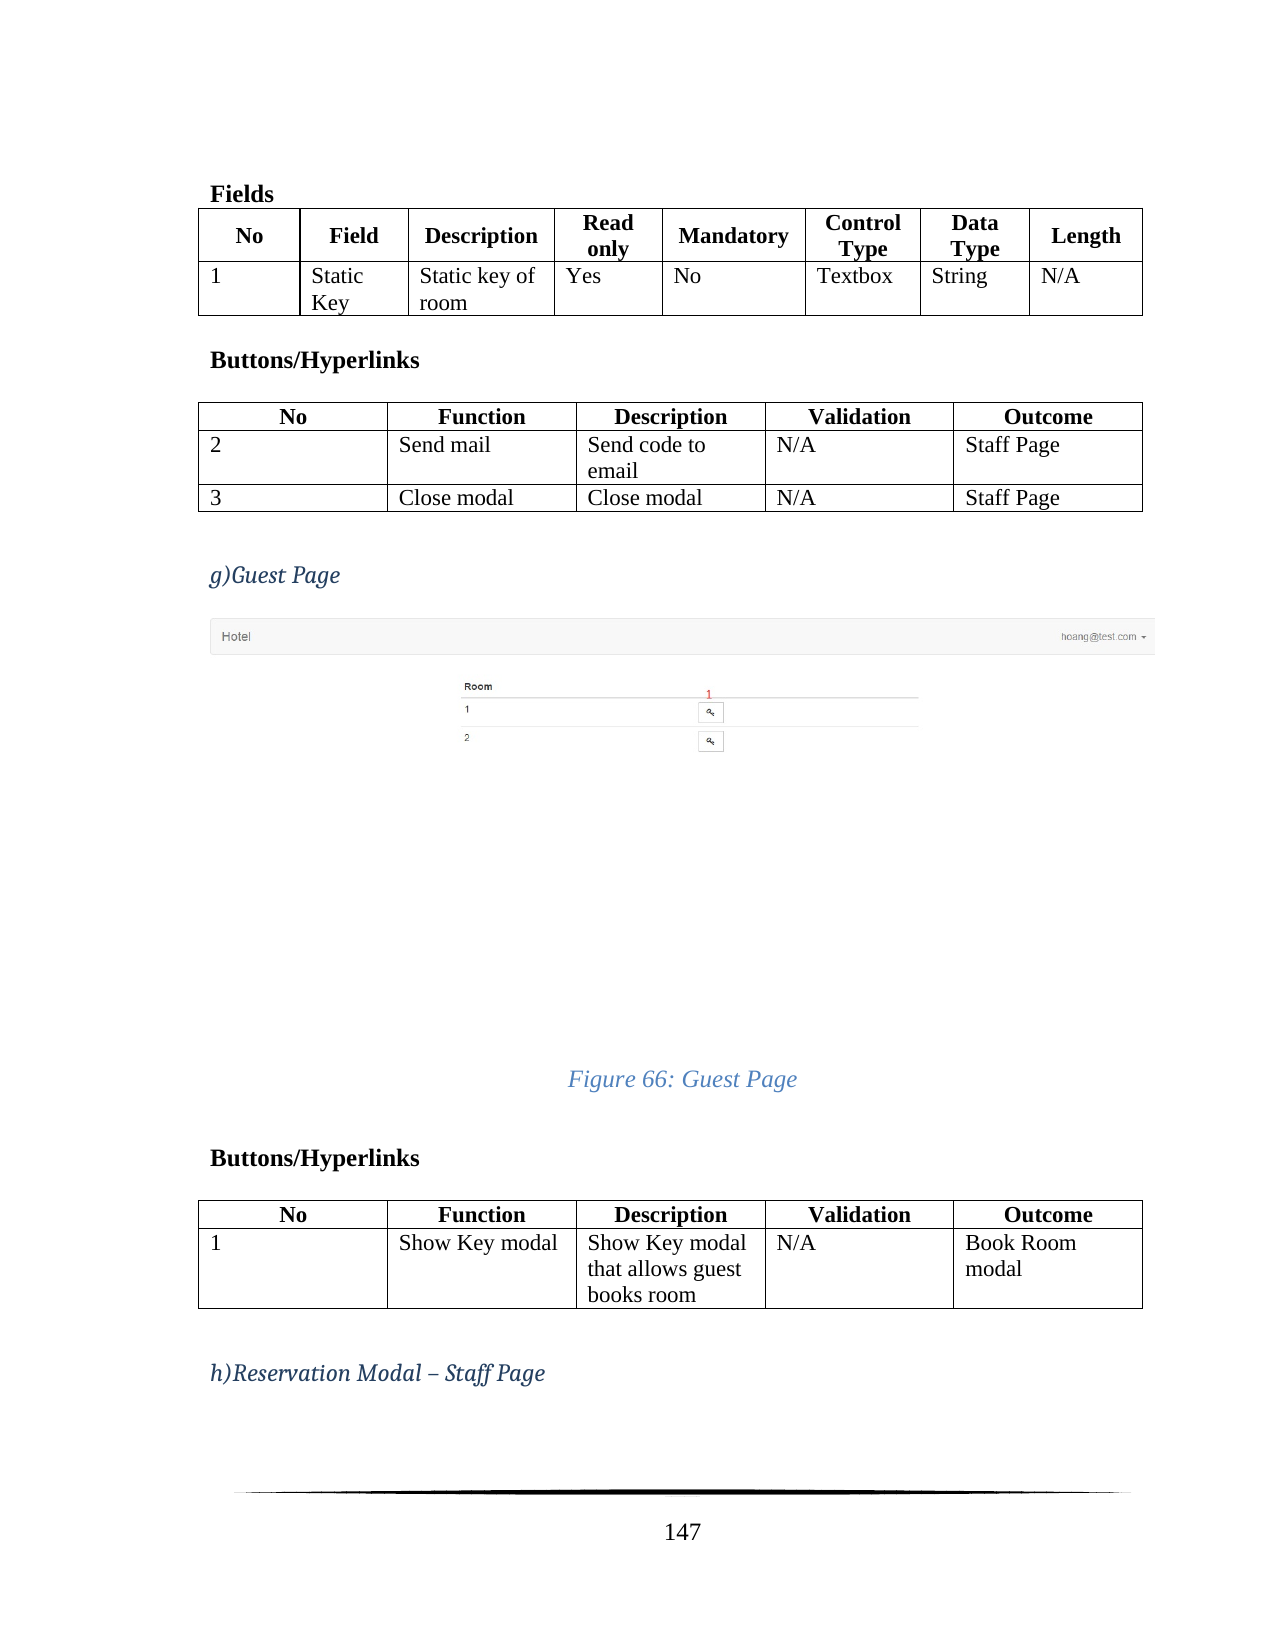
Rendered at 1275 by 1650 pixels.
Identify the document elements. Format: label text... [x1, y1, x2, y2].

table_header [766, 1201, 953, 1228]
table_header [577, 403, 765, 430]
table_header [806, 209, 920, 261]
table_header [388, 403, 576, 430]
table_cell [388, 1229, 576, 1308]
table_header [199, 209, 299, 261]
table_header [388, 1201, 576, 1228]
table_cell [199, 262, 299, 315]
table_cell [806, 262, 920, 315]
text Buttons/Hyperlinks [210, 1143, 1155, 1172]
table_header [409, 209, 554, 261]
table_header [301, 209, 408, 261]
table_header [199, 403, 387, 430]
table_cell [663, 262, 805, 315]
subtitle g)Guest Page [210, 561, 1155, 590]
picture [210, 618, 1155, 1065]
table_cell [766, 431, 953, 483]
text Buttons/Hyperlinks [210, 345, 1155, 373]
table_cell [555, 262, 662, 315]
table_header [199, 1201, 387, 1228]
picture [234, 1488, 1132, 1497]
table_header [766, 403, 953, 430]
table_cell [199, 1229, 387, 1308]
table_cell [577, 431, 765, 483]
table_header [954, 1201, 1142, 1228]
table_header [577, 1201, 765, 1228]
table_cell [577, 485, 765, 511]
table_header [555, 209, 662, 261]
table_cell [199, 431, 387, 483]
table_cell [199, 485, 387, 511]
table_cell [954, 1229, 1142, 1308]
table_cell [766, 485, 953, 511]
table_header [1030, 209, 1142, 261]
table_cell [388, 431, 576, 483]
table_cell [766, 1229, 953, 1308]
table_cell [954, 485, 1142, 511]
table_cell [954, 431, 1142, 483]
text Figure 66: Guest Page [210, 1065, 1155, 1093]
text Fields [210, 179, 1155, 207]
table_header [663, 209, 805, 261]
subtitle h)Reservation Modal – Staff Page [210, 1358, 1155, 1387]
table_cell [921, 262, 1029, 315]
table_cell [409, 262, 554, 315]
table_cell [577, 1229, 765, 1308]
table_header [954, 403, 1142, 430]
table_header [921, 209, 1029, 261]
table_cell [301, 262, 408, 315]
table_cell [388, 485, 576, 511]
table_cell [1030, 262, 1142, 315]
